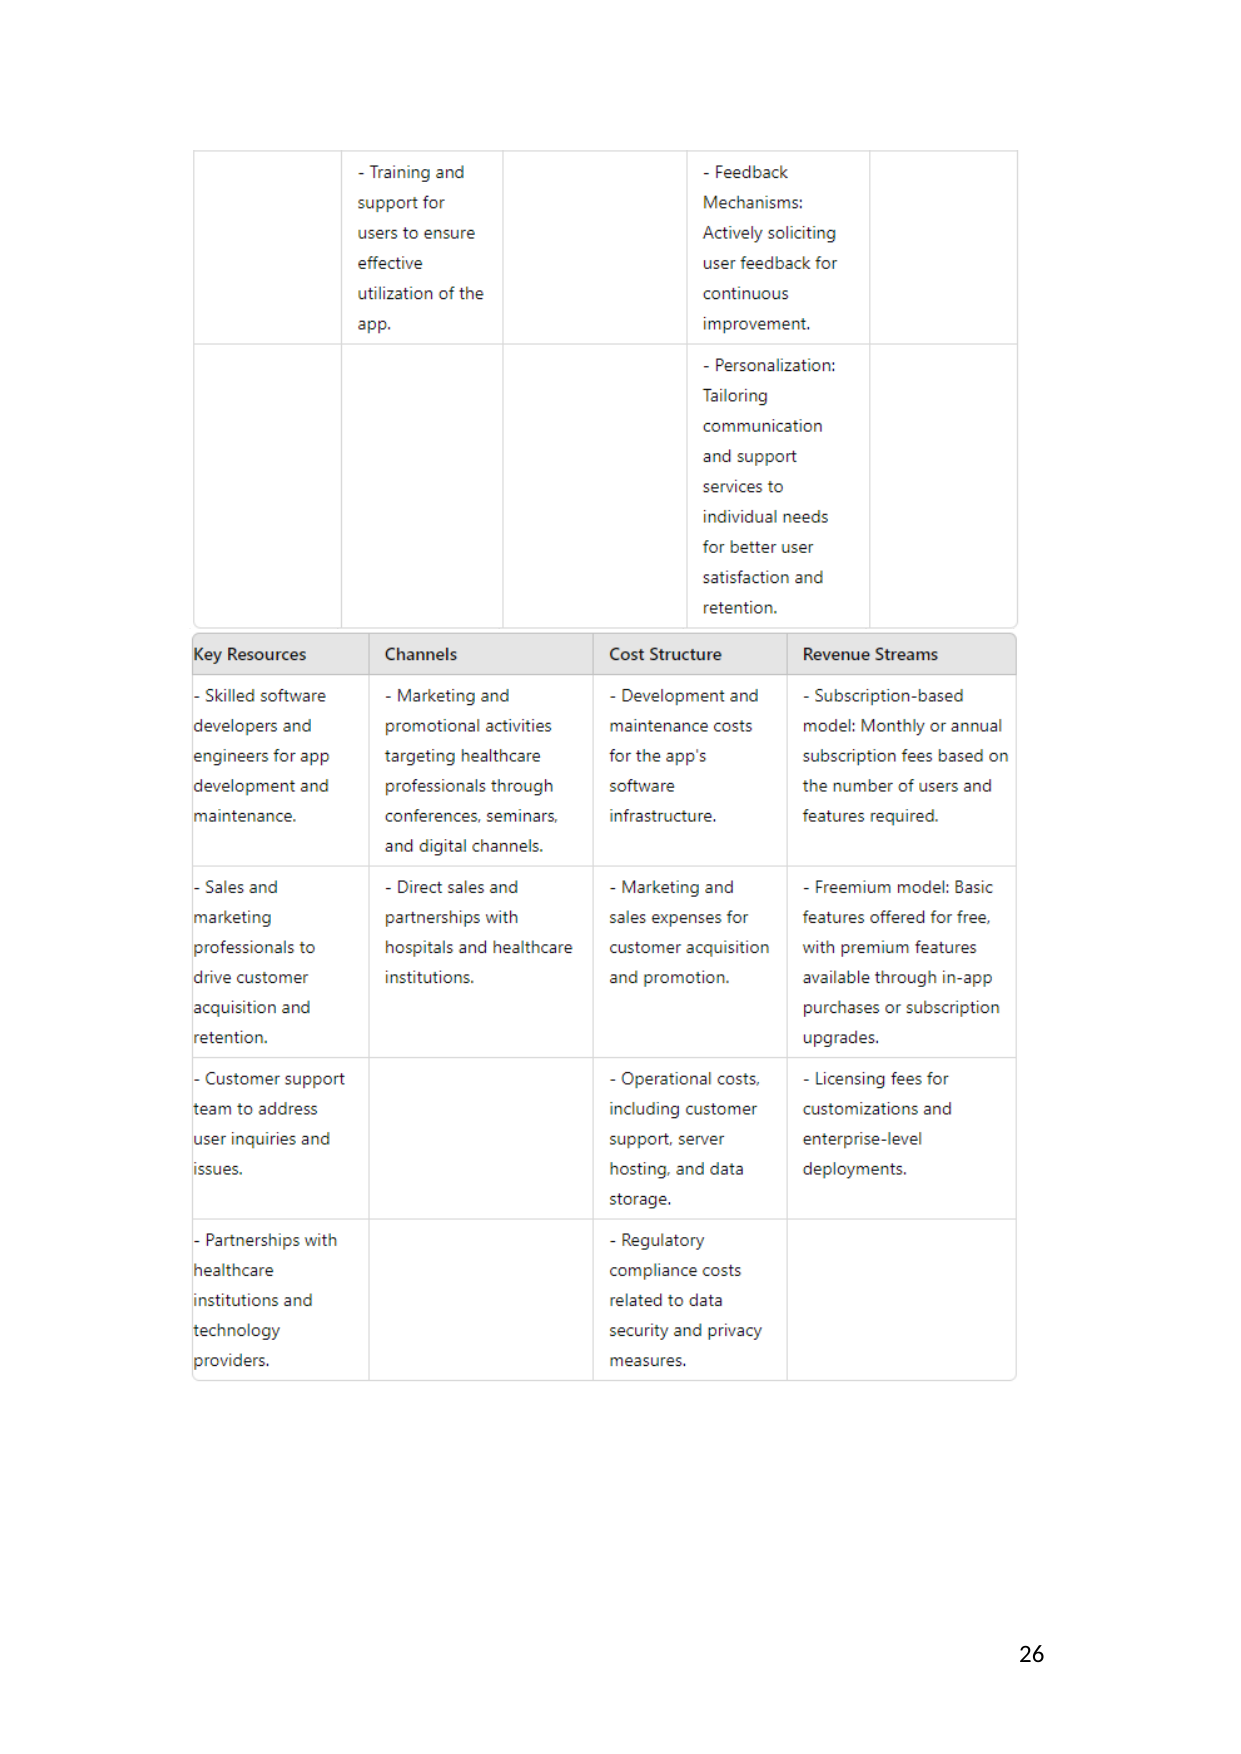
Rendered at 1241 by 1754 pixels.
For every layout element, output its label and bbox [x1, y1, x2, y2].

picture [187, 150, 1022, 1385]
